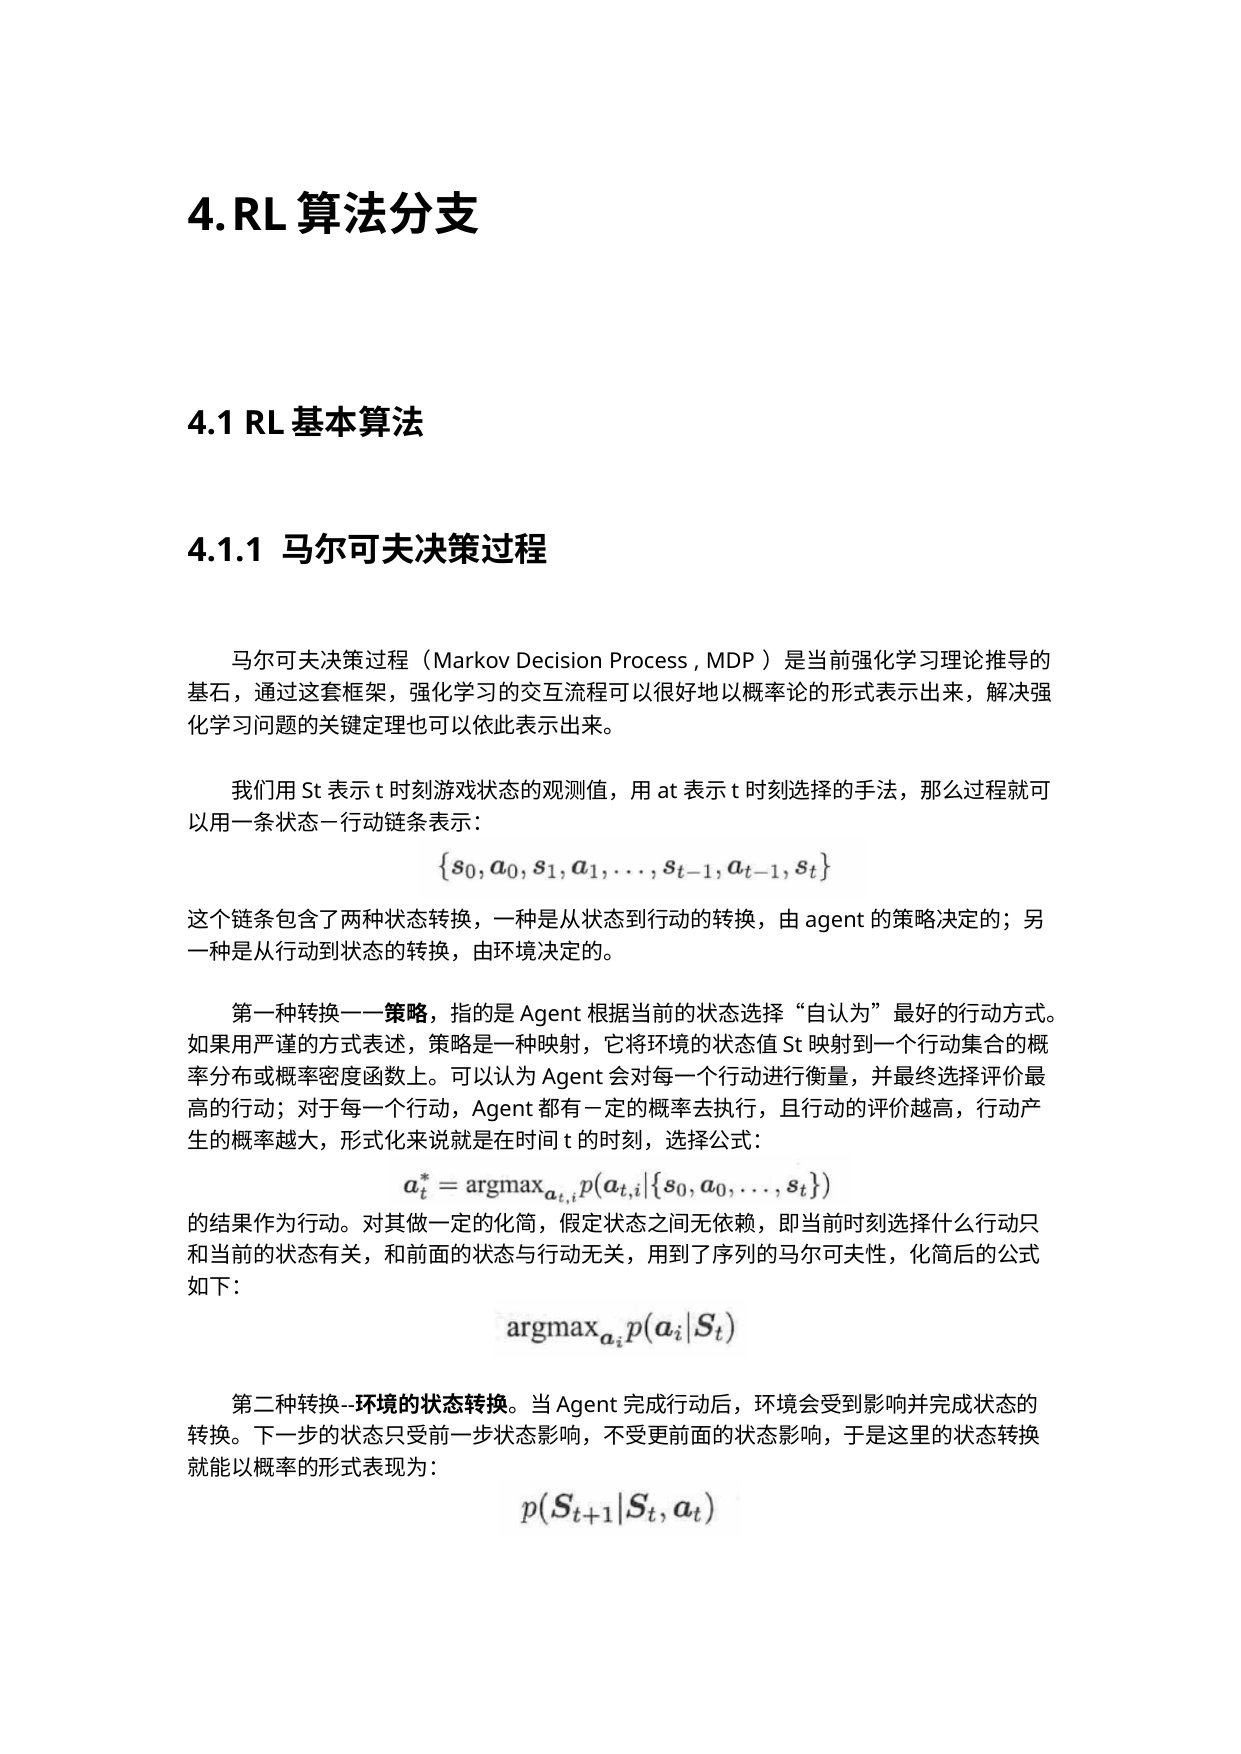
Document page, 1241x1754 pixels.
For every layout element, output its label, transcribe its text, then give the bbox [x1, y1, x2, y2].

text 第二种转换--环境的状态转换。当Agent 完成行动后，环境会受到影响并完成状态的转换。下一步的状态只受前一步状态影响，不受更前面的状态影响，于是这里的状态转换就能以概率的形式表现为： [187, 1387, 1053, 1482]
text 我们用St 表示t 时刻游戏状态的观测值，用at 表示t 时刻选择的手法，那么过程就可以用一条状态－行动链条表示： [187, 772, 1053, 837]
picture [418, 837, 866, 898]
subtitle 4.1.1 马尔可夫决策过程 [187, 515, 1053, 580]
text 马尔可夫决策过程（Markov Decision Process , MDP ）是当前强化学习理论推导的基石，通过这套框架，强化学习的交互流程可以很好地以概率论的形式表示出来，解决强化学习问题的关键定理也可以依此表示出来。 [187, 642, 1053, 740]
picture [493, 1300, 747, 1357]
text 第一种转换一一策略，指的是Agent 根据当前的状态选择“自认为”最好的行动方式。如果用严谨的方式表述，策略是一种映射，它将环境的状态值St 映射到一个行动集合的概率分布或概率密度函数上。可以认为Agent 会对每一个行动进行衡量，并最终选择评价最高的行动；对于每一个行动，Agent 都有－定的概率去执行，且行动的评价越高，行动产生的概率越大，形式化来说就是在时间t 的时刻，选择公式： [187, 996, 1053, 1154]
picture [388, 1154, 852, 1206]
text 的结果作为行动。对其做一定的化简，假定状态之间无依赖，即当前时刻选择什么行动只和当前的状态有关，和前面的状态与行动无关，用到了序列的马尔可夫性，化简后的公式如下： [187, 1206, 1053, 1301]
subtitle 4.1 RL基本算法 [187, 388, 1053, 453]
picture [499, 1481, 741, 1536]
subtitle RL算法分支 [187, 162, 1053, 259]
text 这个链条包含了两种状态转换，一种是从状态到行动的转换，由 agent 的策略决定的；另一种是从行动到状态的转换，由环境决定的。 [187, 902, 1053, 966]
